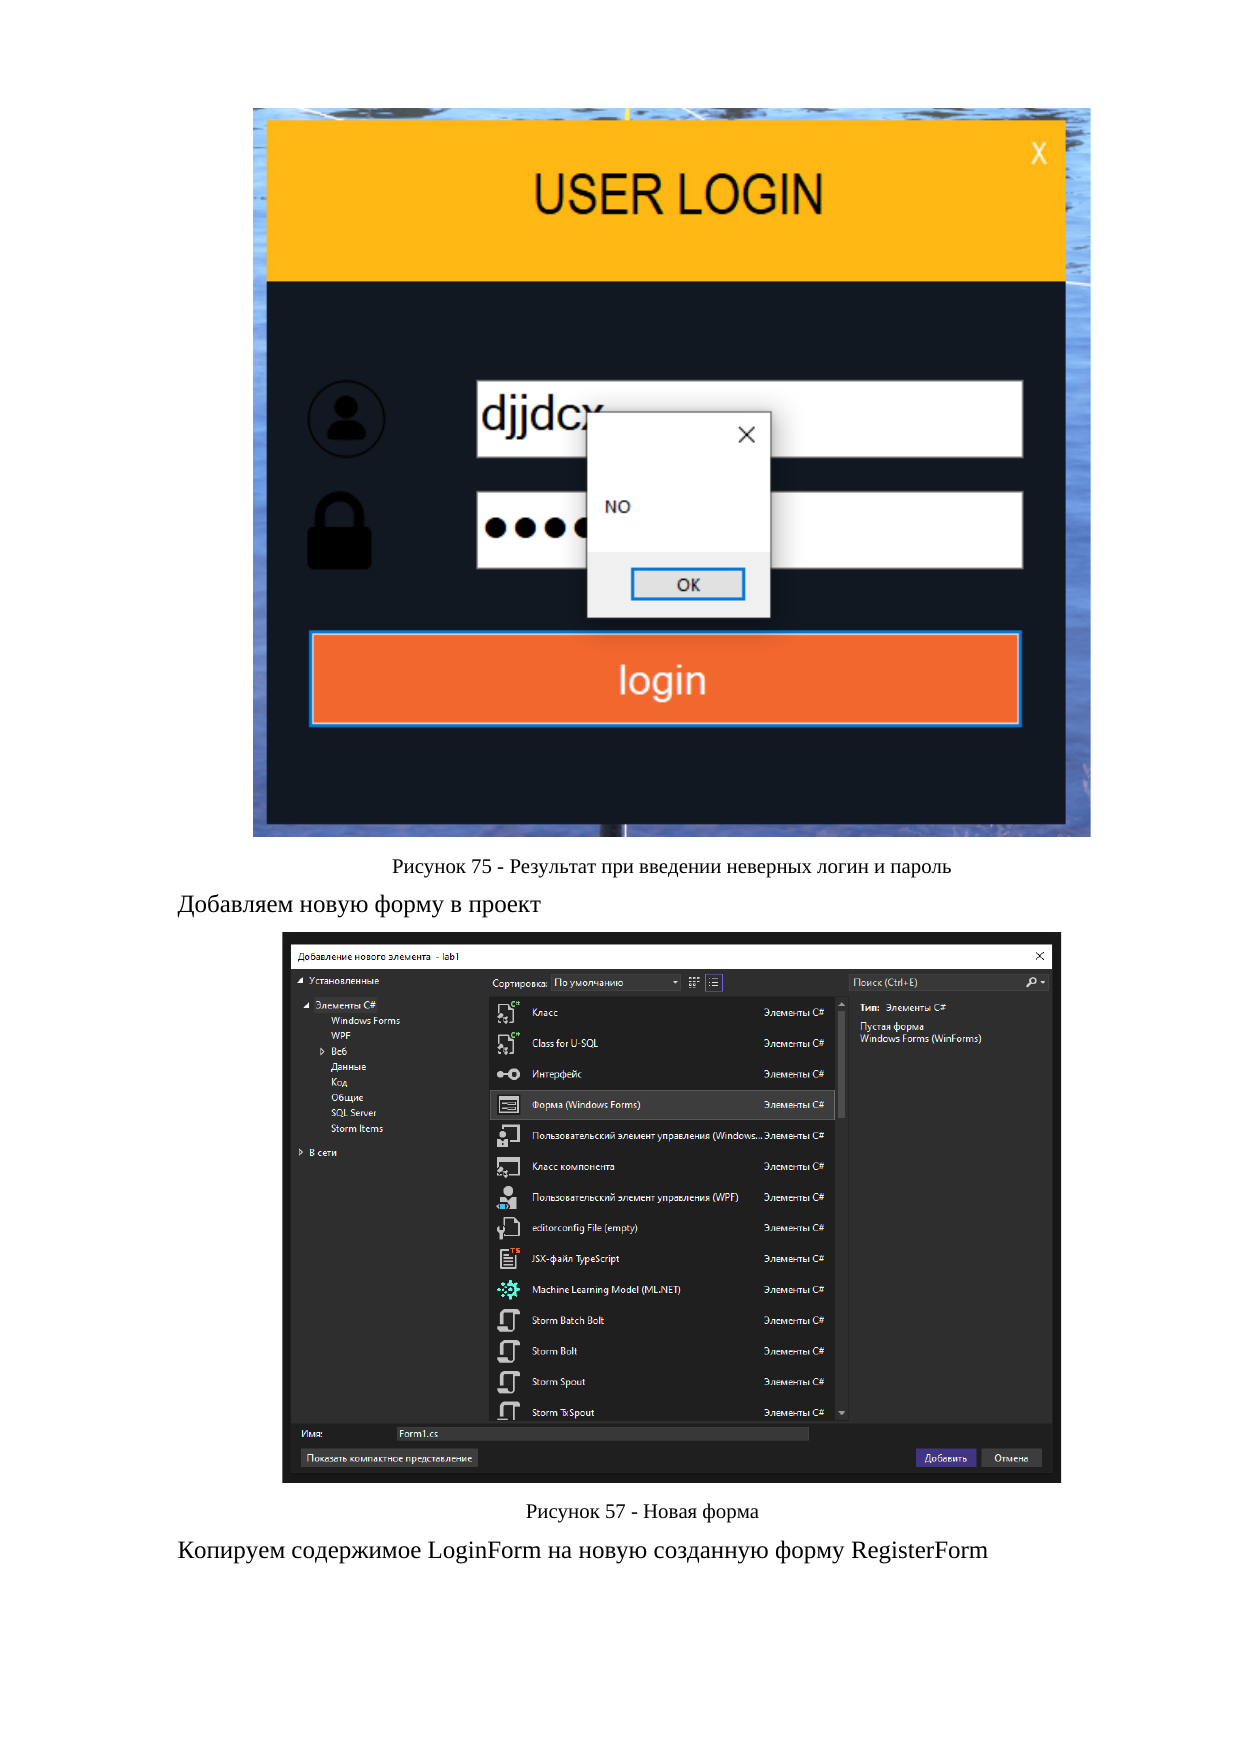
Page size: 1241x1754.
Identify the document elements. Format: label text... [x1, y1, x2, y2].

text Добавляем новую форму в проект [103, 889, 1181, 918]
text Копируем содержимое LoginForm на новую созданную форму RegisterForm [103, 1536, 1181, 1564]
text Рисунок 57 - Новая форма [103, 1499, 1181, 1523]
picture [282, 932, 1062, 1483]
text Рисунок 75 - Результат при введении неверных логин и пароль [103, 853, 1181, 878]
picture [253, 108, 1091, 837]
